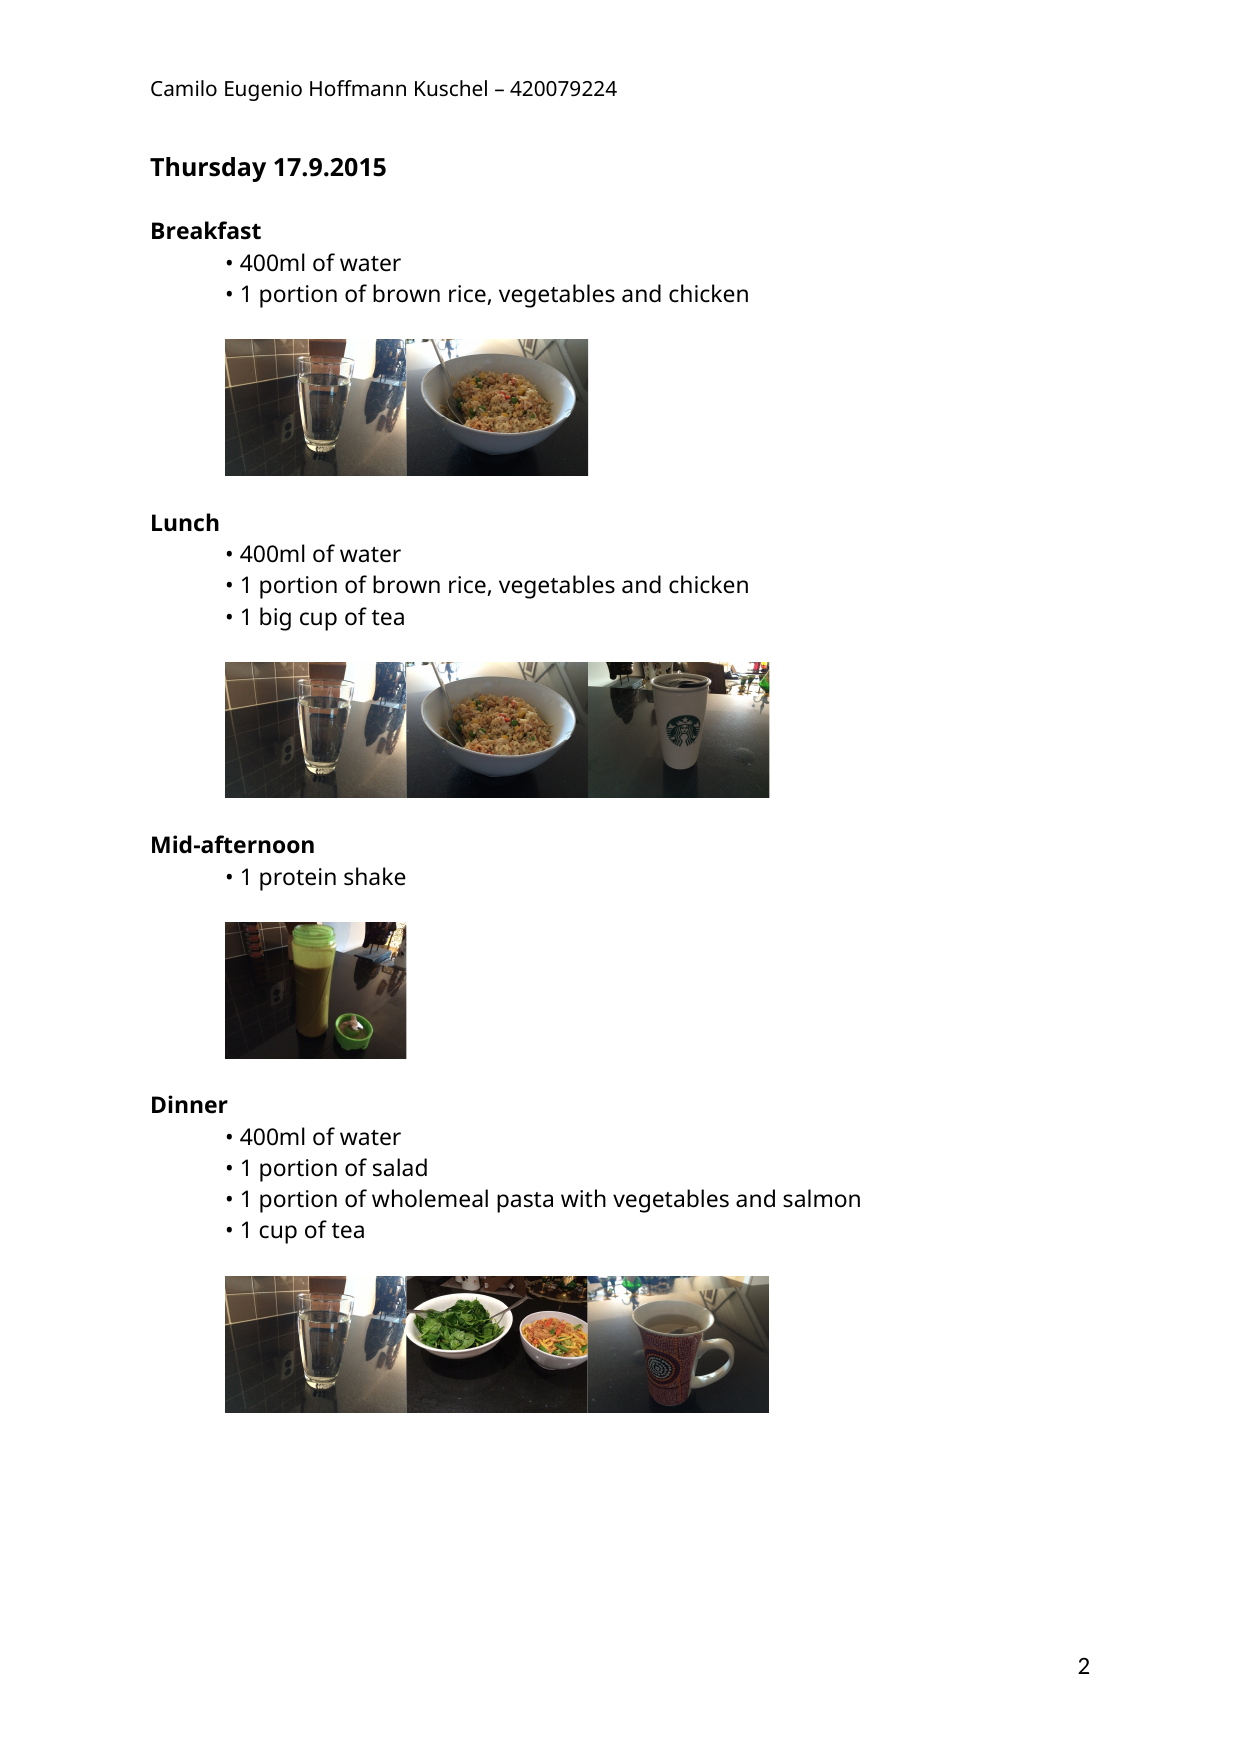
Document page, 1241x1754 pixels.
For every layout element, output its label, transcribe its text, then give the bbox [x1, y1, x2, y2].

text • 1 big cup of tea [150, 600, 1090, 632]
text • 1 cup of tea [150, 1214, 1090, 1246]
text • 400ml of water [150, 538, 1090, 569]
picture [225, 339, 589, 476]
picture [225, 1276, 769, 1413]
text • 1 portion of brown rice, vegetables and chicken [150, 278, 1090, 309]
text Dinner [150, 1089, 1090, 1121]
text • 1 portion of brown rice, vegetables and chicken [150, 569, 1090, 600]
text • 1 portion of salad [150, 1152, 1090, 1183]
text • 400ml of water [150, 247, 1090, 278]
text • 1 protein shake [150, 861, 1090, 892]
text Lunch [150, 507, 1090, 538]
picture [225, 662, 770, 798]
text Mid-afternoon [150, 829, 1090, 861]
text Thursday 17.9.2015 [150, 150, 1090, 184]
picture [225, 922, 407, 1059]
text Breakfast [150, 215, 1090, 247]
text • 400ml of water [150, 1121, 1090, 1152]
text • 1 portion of wholemeal pasta with vegetables and salmon [150, 1183, 1090, 1214]
